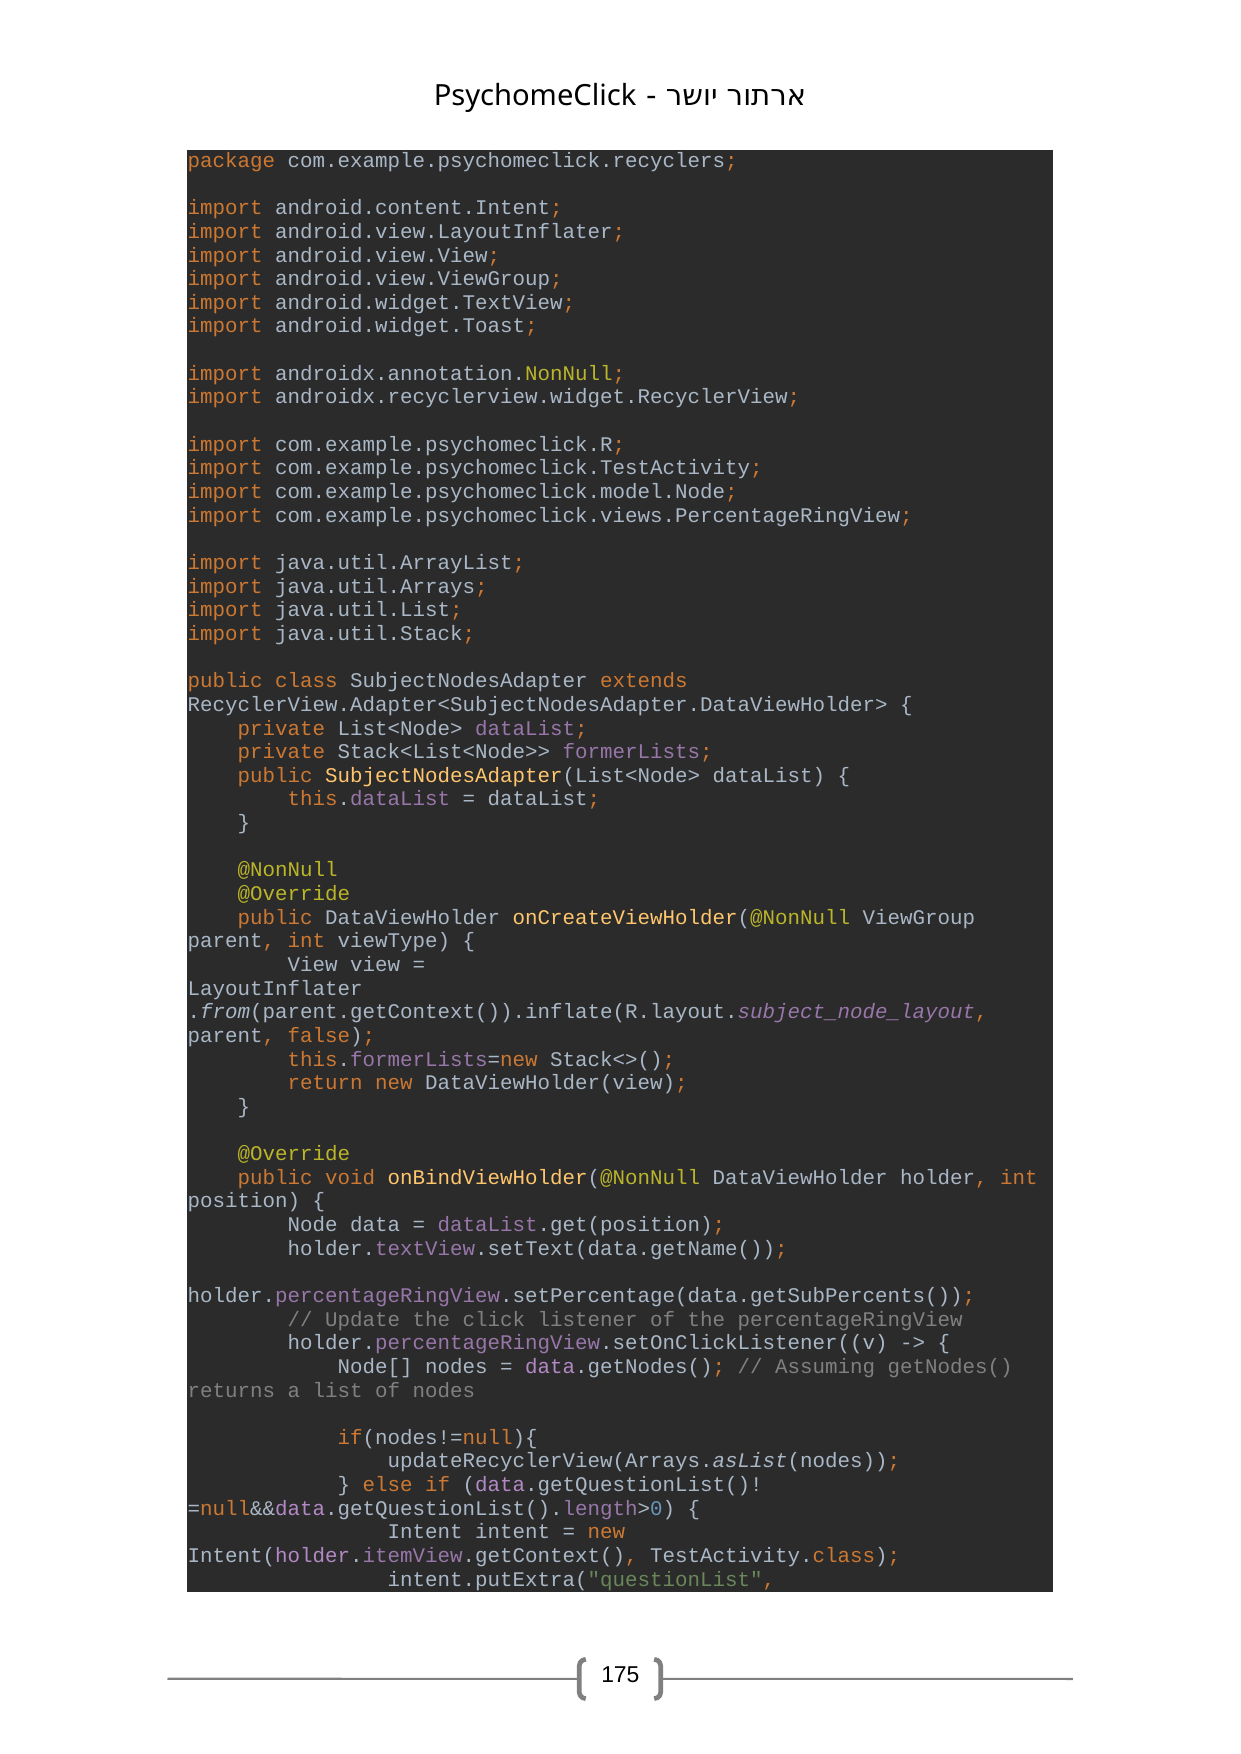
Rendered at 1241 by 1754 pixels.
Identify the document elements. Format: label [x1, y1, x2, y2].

text [187, 150, 1053, 1592]
